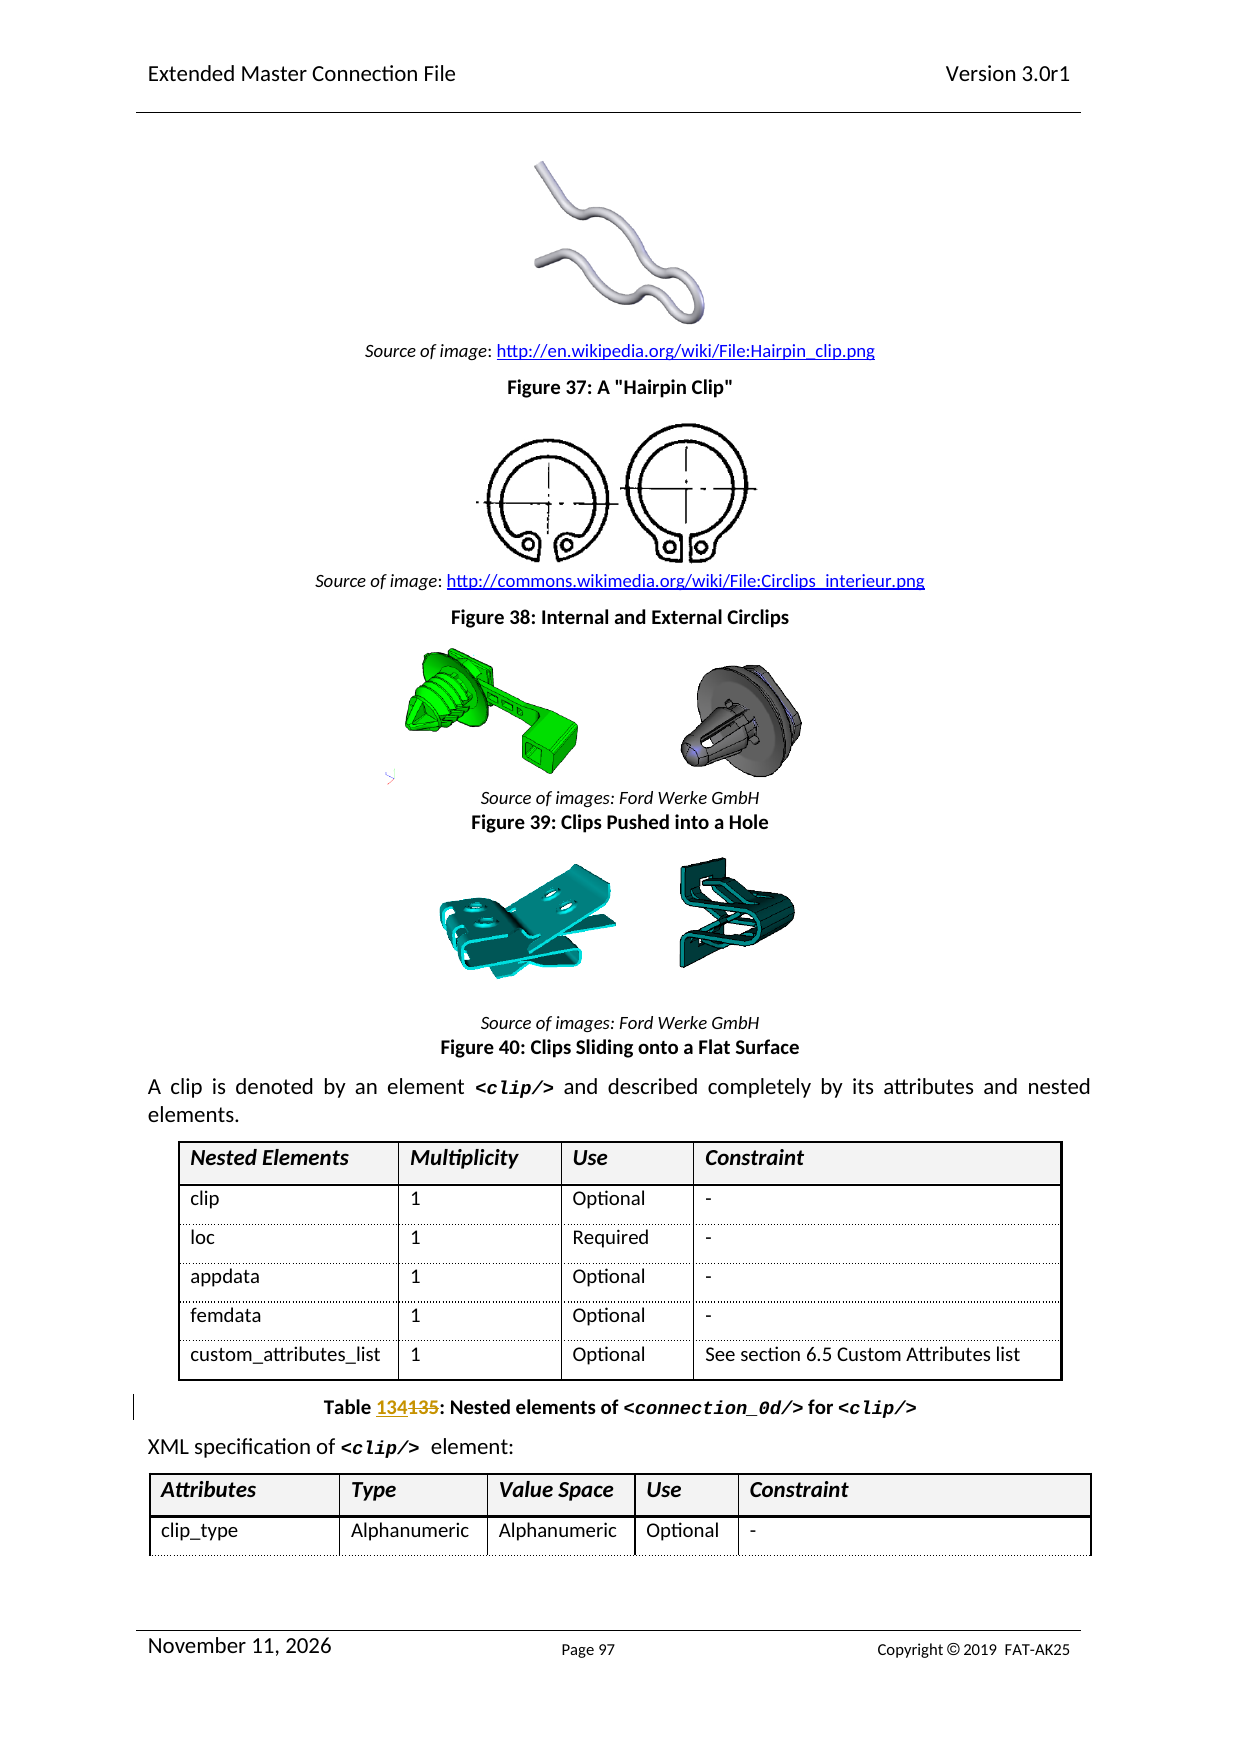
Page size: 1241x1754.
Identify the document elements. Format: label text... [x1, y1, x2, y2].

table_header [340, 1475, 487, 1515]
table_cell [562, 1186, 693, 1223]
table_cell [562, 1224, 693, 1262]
picture [517, 153, 723, 339]
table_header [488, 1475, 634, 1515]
text Figure : Clips Pushed into a Hole [148, 809, 1092, 834]
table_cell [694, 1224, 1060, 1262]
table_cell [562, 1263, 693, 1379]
list Source of image: http://en.wikipedia.org/wiki/File:Hairpin_clip.png [148, 339, 1092, 362]
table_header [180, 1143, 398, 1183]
text Figure : Internal and External Circlips [148, 604, 1092, 630]
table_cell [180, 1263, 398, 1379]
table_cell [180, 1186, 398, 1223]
text XML specification of <clip/> element: [148, 1432, 1092, 1460]
list Source of images: Ford Werke GmbH [148, 786, 1092, 809]
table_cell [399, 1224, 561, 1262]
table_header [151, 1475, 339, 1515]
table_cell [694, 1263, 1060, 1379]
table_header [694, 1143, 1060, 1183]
list Source of image: http://commons.wikimedia.org/wiki/File:Circlips_interieur.png [148, 569, 1092, 592]
picture [428, 857, 623, 984]
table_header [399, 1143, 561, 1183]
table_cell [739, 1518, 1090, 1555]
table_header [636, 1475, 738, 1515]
list Source of images: Ford Werke GmbH [148, 1011, 1092, 1034]
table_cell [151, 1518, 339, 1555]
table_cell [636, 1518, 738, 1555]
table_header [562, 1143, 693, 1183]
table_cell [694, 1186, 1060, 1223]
text A clip is denoted by an element <clip/> and described completely by its attributes and nested elements. [148, 1072, 1092, 1128]
text Figure : A "Hairpin Clip" [148, 374, 1092, 400]
picture [384, 642, 582, 786]
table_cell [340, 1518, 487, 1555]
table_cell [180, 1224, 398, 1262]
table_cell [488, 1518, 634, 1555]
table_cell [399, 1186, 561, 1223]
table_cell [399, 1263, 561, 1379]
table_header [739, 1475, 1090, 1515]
picture [469, 412, 771, 569]
picture [670, 657, 807, 786]
text Figure : Clips Sliding onto a Flat Surface [148, 1034, 1092, 1060]
text Table : Nested elements of <connection_0d/> for <clip/> [148, 1394, 1092, 1420]
picture [650, 846, 812, 984]
